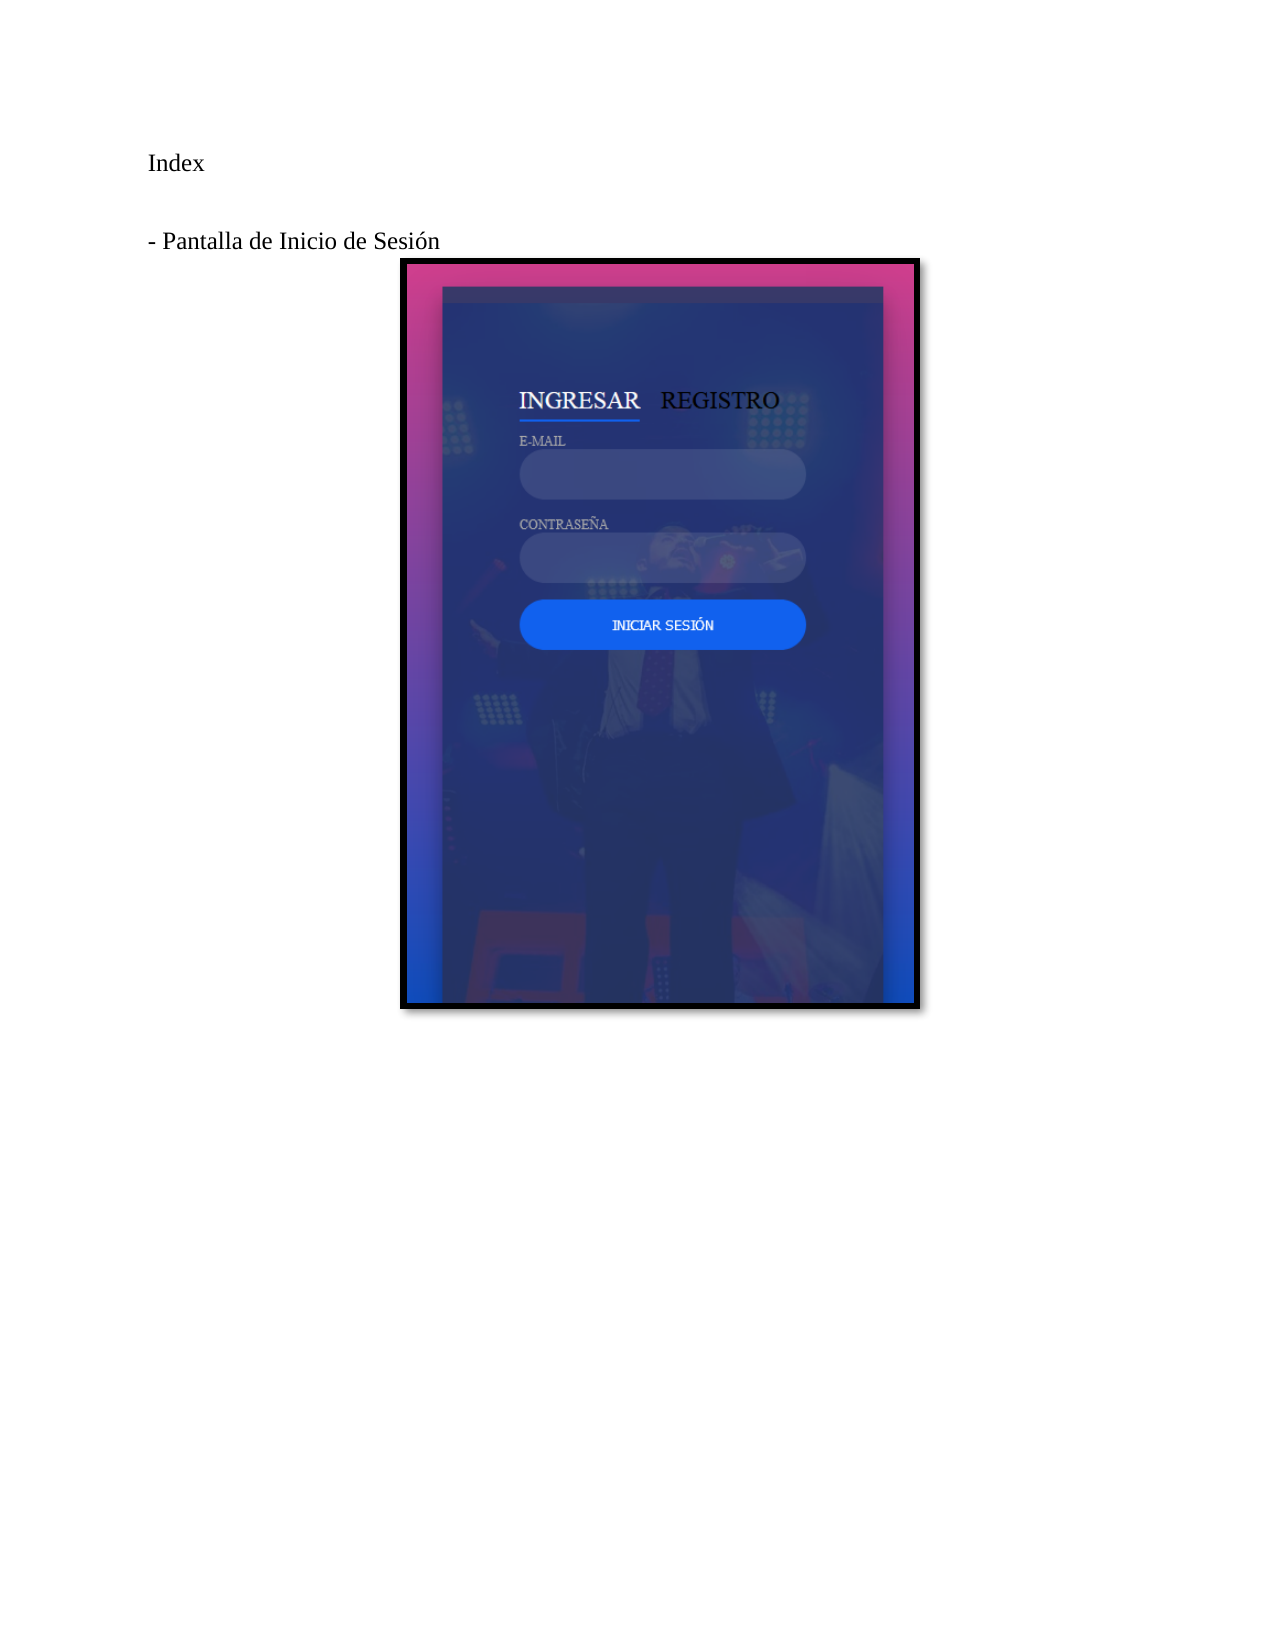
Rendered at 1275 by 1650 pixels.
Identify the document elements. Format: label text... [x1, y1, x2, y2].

text Index [148, 148, 1127, 176]
text - Pantalla de Inicio de Sesión [148, 226, 1127, 255]
picture [407, 264, 914, 1003]
